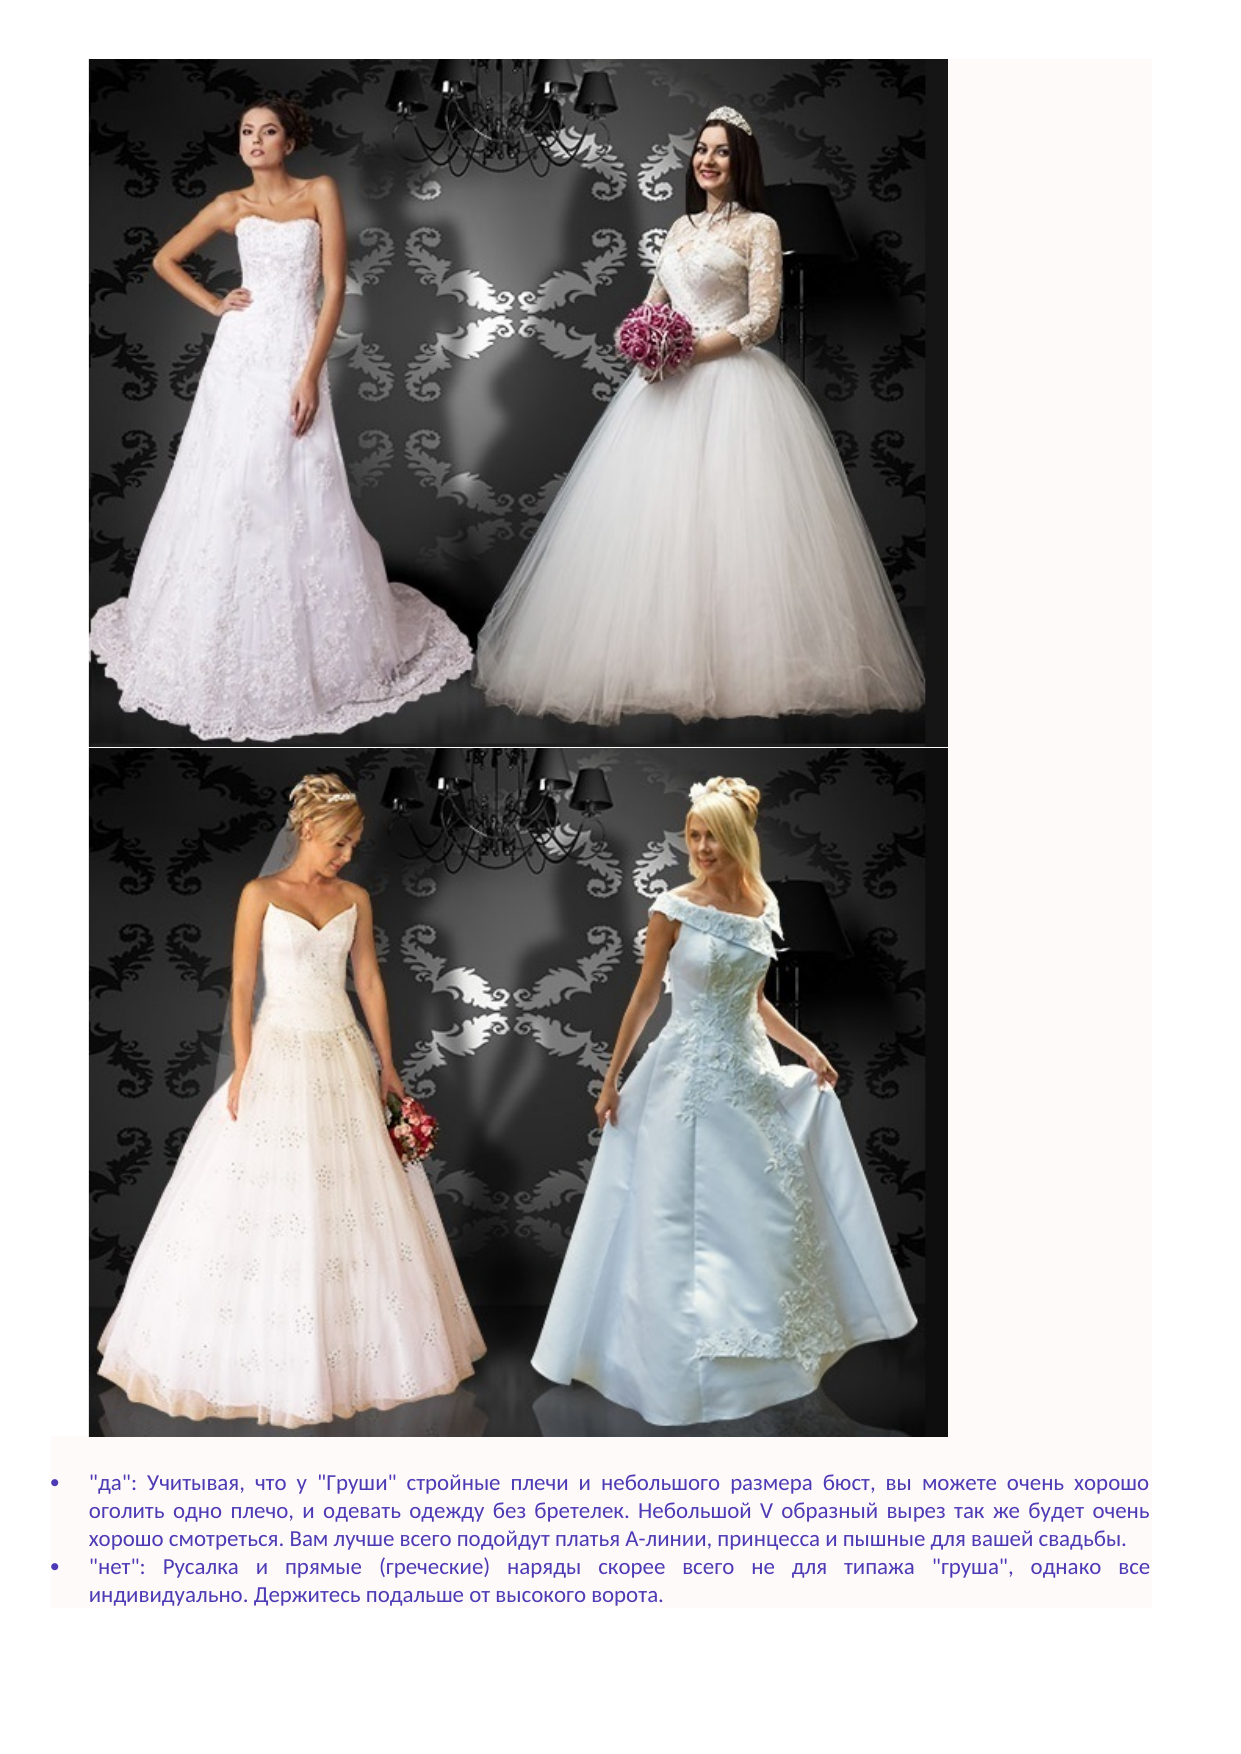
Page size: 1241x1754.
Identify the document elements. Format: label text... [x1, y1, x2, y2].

picture [88, 59, 948, 747]
picture [88, 748, 948, 1437]
list "да": Учитывая, что у "Груши" стройные плечи и небольшого размера бюст, вы можете очень хорошо оголить одно плечо, и одевать одежду без бретелек. Небольшой V образный вырез так же будет очень хорошо смотреться. Вам лучше всего подойдут платья A-линии, принцесса и пышные для вашей свадьбы. [51, 1468, 1152, 1552]
list "нет": Русалка и прямые (греческие) наряды скорее всего не для типажа "груша", однако все индивидуально. Держитесь подальше от высокого ворота. [51, 1552, 1152, 1608]
